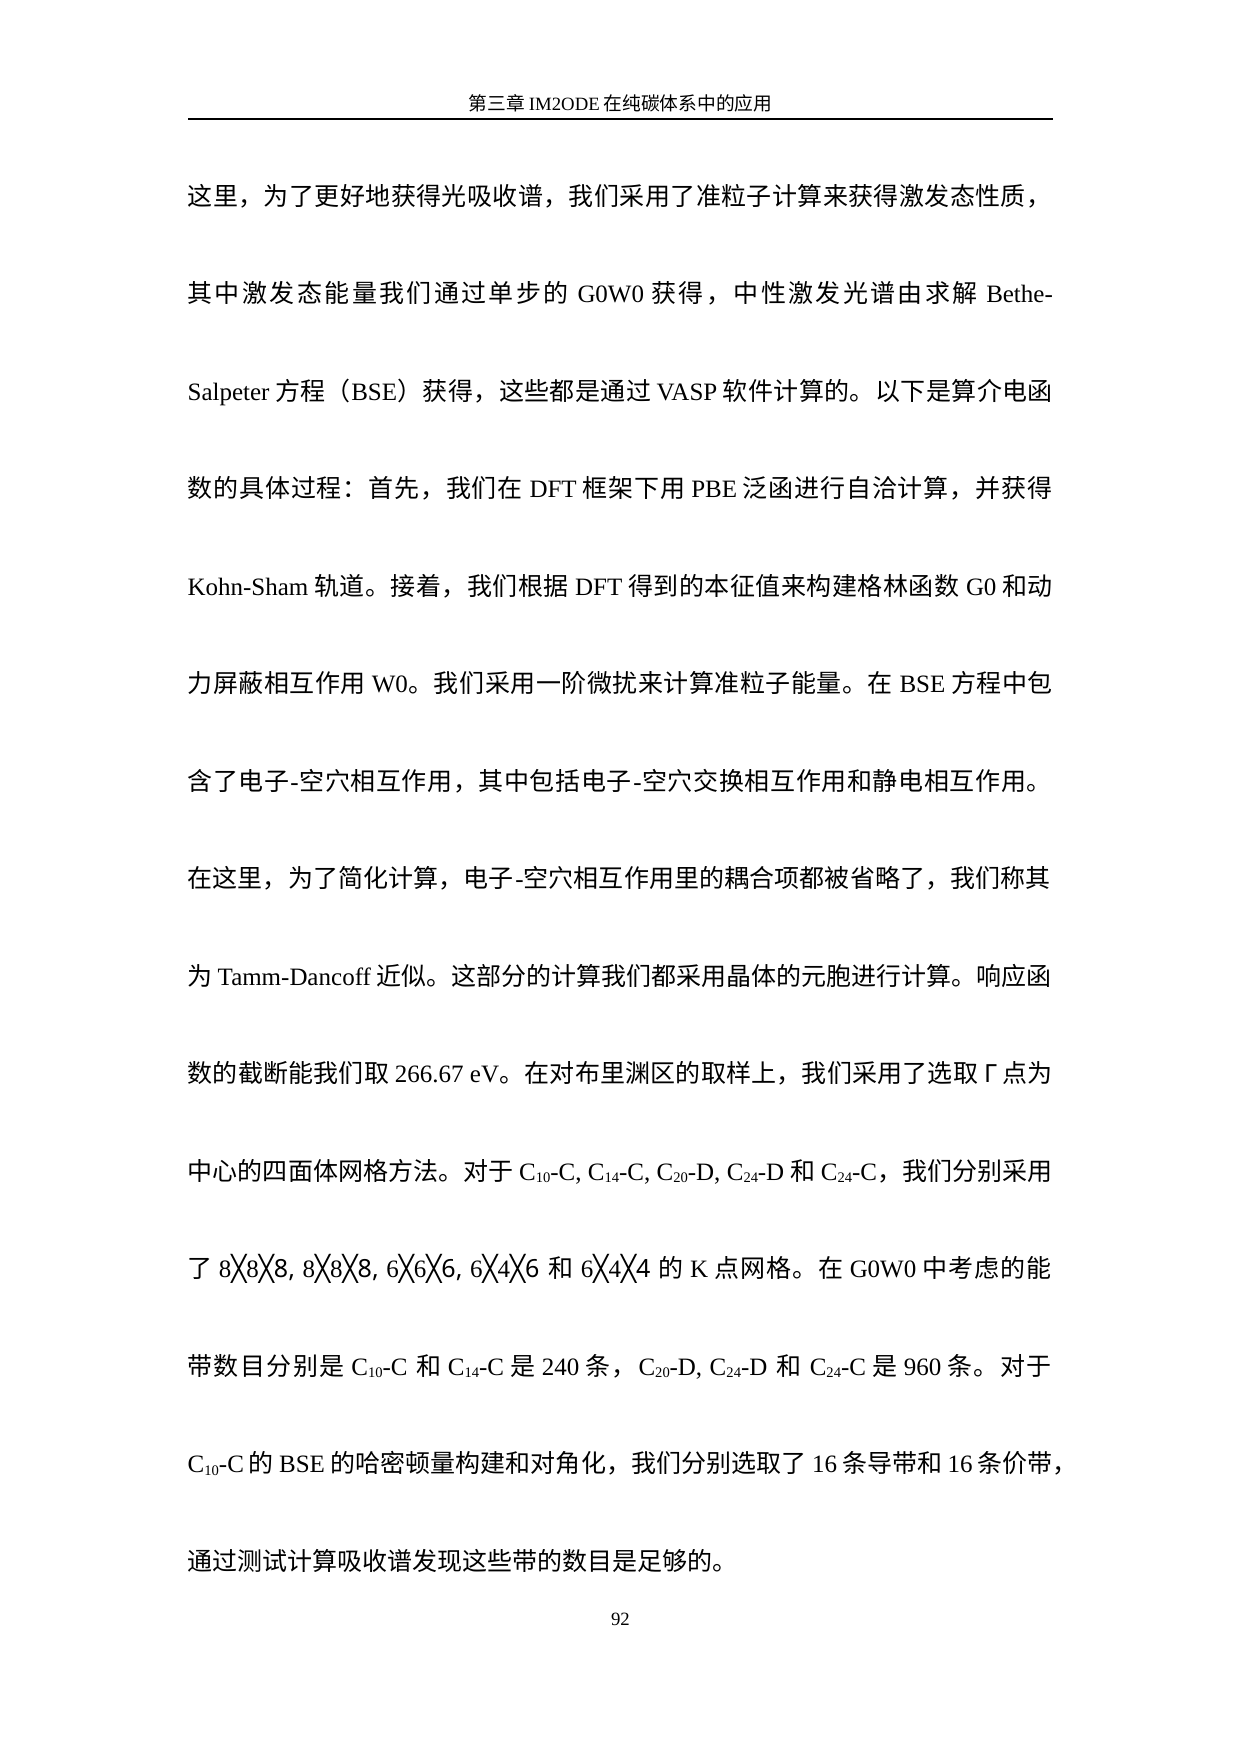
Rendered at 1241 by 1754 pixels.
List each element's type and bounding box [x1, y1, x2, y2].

text [187, 162, 1053, 1592]
